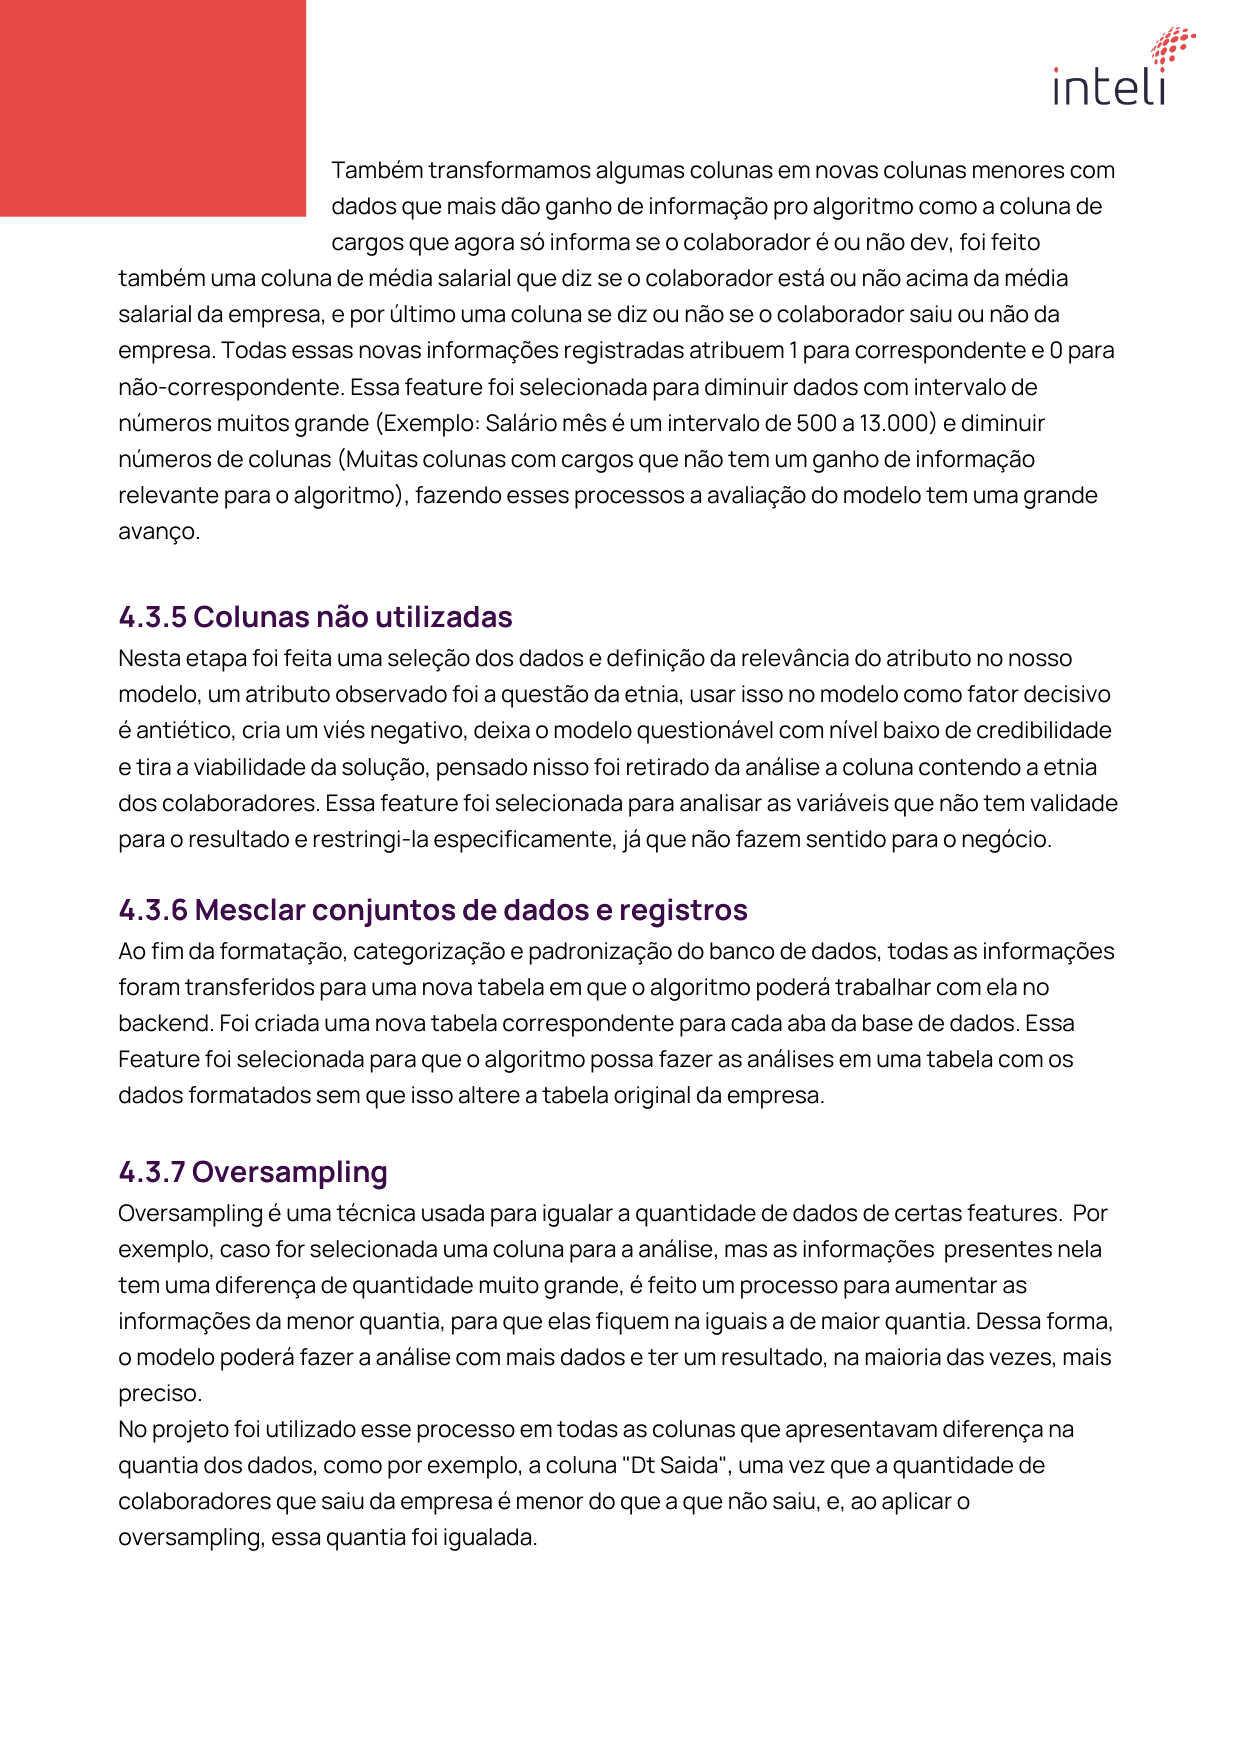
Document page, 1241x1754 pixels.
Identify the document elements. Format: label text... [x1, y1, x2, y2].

picture [0, 0, 307, 217]
text Nesta etapa foi feita uma seleção dos dados e definição da relevância do atributo no nosso modelo, um atributo observado foi a questão da etnia, usar isso no modelo como fator decisivo é antiético, cria um viés negativo, deixa o modelo questionável com nível baixo de credibilidade e tira a viabilidade da solução, pensado nisso foi retirado da análise a coluna contendo a etnia dos colaboradores. Essa feature foi selecionada para analisar as variáveis que não tem validade para o resultado e restringi-la especificamente, já que não fazem sentido para o negócio. [118, 642, 1122, 854]
text 4.3.5 Colunas não utilizadas [118, 596, 1122, 636]
text Ao fim da formatação, categorização e padronização do banco de dados, todas as informações foram transferidos para uma nova tabela em que o algoritmo poderá trabalhar com ela no backend. Foi criada uma nova tabela correspondente para cada aba da base de dados. Essa Feature foi selecionada para que o algoritmo possa fazer as análises em uma tabela com os dados formatados sem que isso altere a tabela original da empresa. [118, 934, 1122, 1110]
picture [1054, 27, 1197, 105]
text Também transformamos algumas colunas em novas colunas menores com dados que mais dão ganho de informação pro algoritmo como a coluna de cargos que agora só informa se o colaborador é ou não dev, foi feito também uma coluna de média salarial que diz se o colaborador está ou não acima da média salarial da empresa, e por último uma coluna se diz ou não se o colaborador saiu ou não da empresa. Todas essas novas informações registradas atribuem 1 para correspondente e 0 para não-correspondente. Essa feature foi selecionada para diminuir dados com intervalo de números muitos grande (Exemplo: Salário mês é um intervalo de 500 a 13.000) e diminuir números de colunas (Muitas colunas com cargos que não tem um ganho de informação relevante para o algoritmo), fazendo esses processos a avaliação do modelo tem uma grande avanço. [118, 154, 1122, 546]
text Oversampling é uma técnica usada para igualar a quantidade de dados de certas features. Por exemplo, caso for selecionada uma coluna para a análise, mas as informações presentes nela tem uma diferença de quantidade muito grande, é feito um processo para aumentar as informações da menor quantia, para que elas fiquem na iguais a de maior quantia. Dessa forma, o modelo poderá fazer a análise com mais dados e ter um resultado, na maioria das vezes, mais preciso. [118, 1197, 1122, 1408]
text 4.3.7 Oversampling [118, 1151, 1122, 1191]
text No projeto foi utilizado esse processo em todas as colunas que apresentavam diferença na quantia dos dados, como por exemplo, a coluna "Dt Saida", uma vez que a quantidade de colaboradores que saiu da empresa é menor do que a que não saiu, e, ao aplicar o oversampling, essa quantia foi igualada. [118, 1413, 1122, 1552]
text 4.3.6 Mesclar conjuntos de dados e registros [118, 889, 1122, 929]
